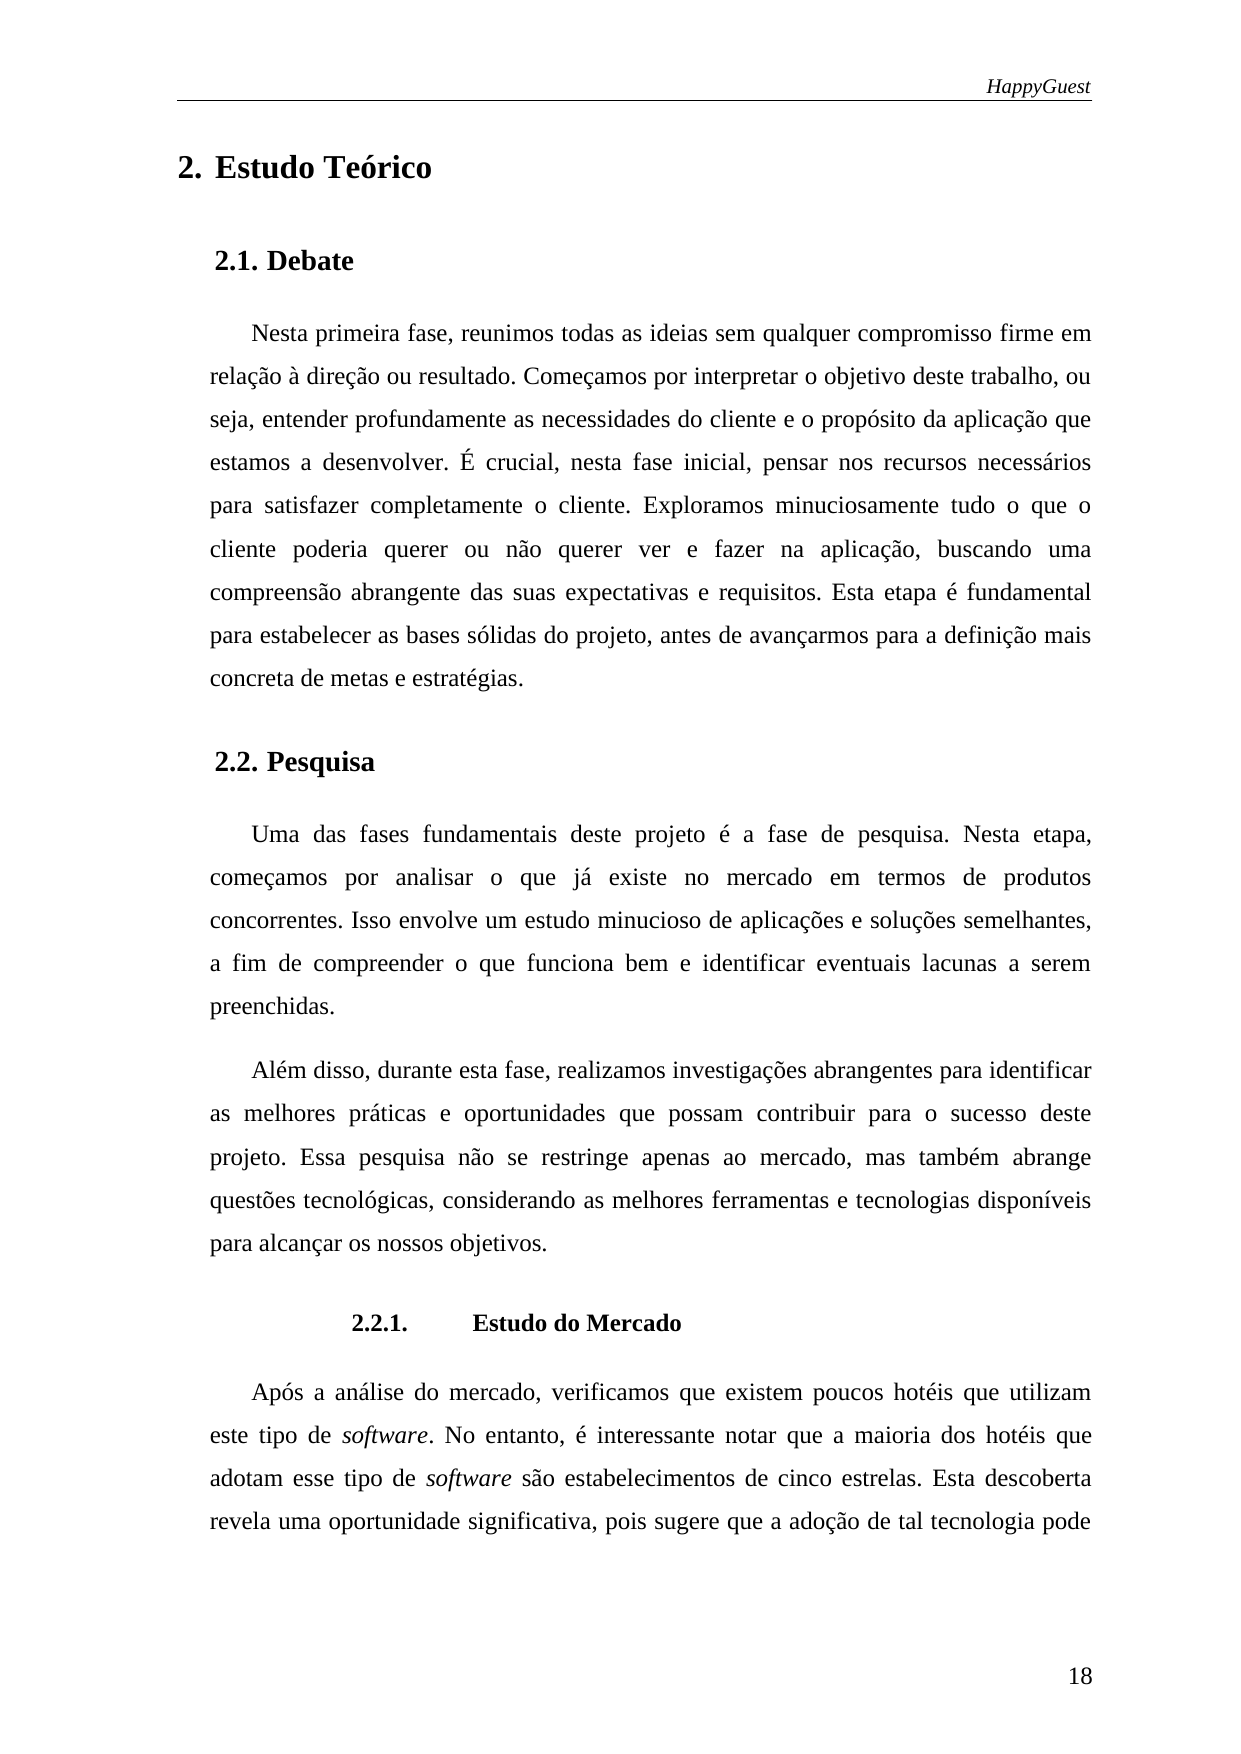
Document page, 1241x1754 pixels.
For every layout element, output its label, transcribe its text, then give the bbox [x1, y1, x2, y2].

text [209, 1377, 1092, 1535]
subtitle Estudo do Mercado [310, 1308, 1092, 1337]
subtitle Estudo Teórico [177, 148, 1092, 186]
text Além disso, durante esta fase, realizamos investigações abrangentes para identificar as melhores práticas e oportunidades que possam contribuir para o sucesso deste projeto. Essa pesquisa não se restringe apenas ao mercado, mas também abrange questões tecnológicas, considerando as melhores ferramentas e tecnologias disponíveis para alcançar os nossos objetivos. [209, 1055, 1092, 1257]
subtitle Pesquisa [214, 744, 1092, 777]
text Nesta primeira fase, reunimos todas as ideias sem qualquer compromisso firme em relação à direção ou resultado. Começamos por interpretar o objetivo deste trabalho, ou seja, entender profundamente as necessidades do cliente e o propósito da aplicação que estamos a desenvolver. É crucial, nesta fase inicial, pensar nos recursos necessários para satisfazer completamente o cliente. Exploramos minuciosamente tudo o que o cliente poderia querer ou não querer ver e fazer na aplicação, buscando uma compreensão abrangente das suas expectativas e requisitos. Esta etapa é fundamental para estabelecer as bases sólidas do projeto, antes de avançarmos para a definição mais concreta de metas e estratégias. [209, 318, 1092, 692]
subtitle Debate [214, 243, 1092, 276]
text Uma das fases fundamentais deste projeto é a fase de pesquisa. Nesta etapa, começamos por analisar o que já existe no mercado em termos de produtos concorrentes. Isso envolve um estudo minucioso de aplicações e soluções semelhantes, a fim de compreender o que funciona bem e identificar eventuais lacunas a serem preenchidas. [209, 819, 1092, 1020]
